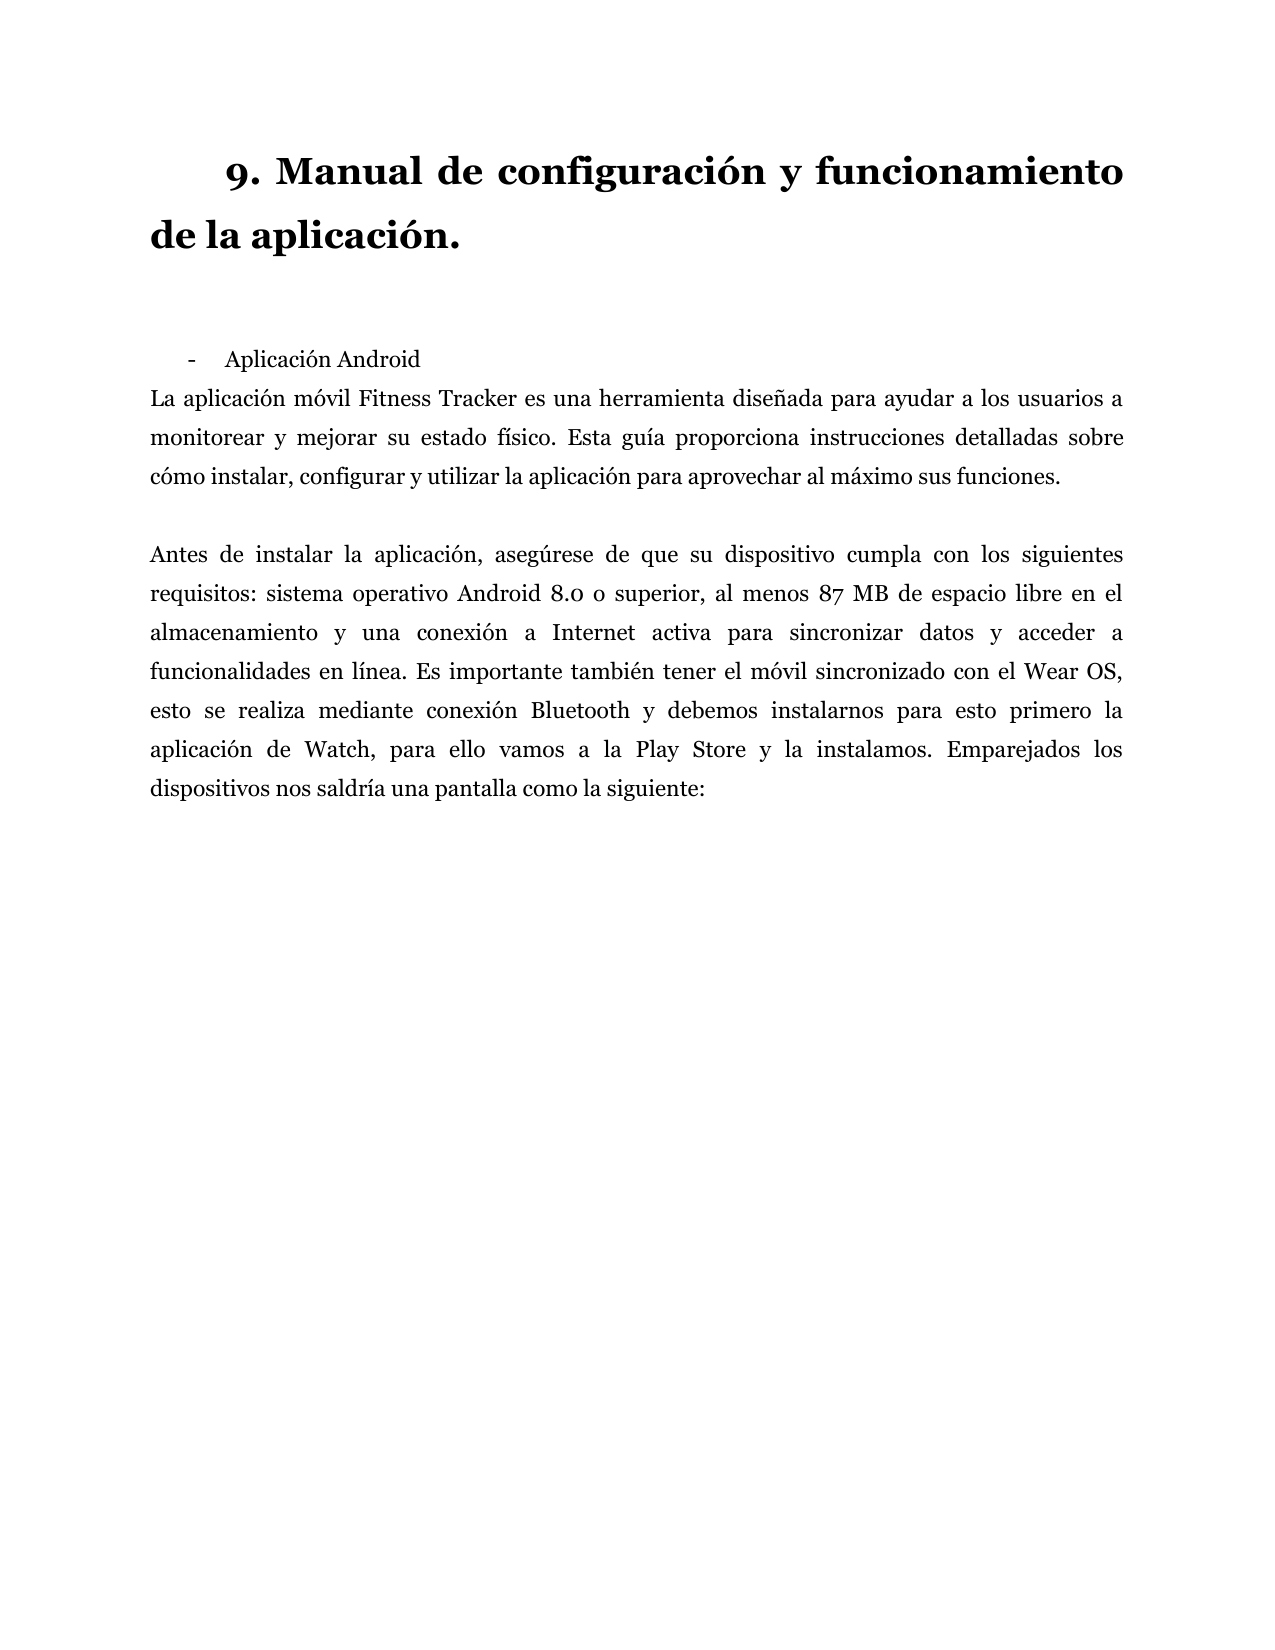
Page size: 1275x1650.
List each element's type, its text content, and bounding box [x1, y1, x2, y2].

text 9. Manual de configuración y funcionamiento de la aplicación. [150, 150, 1125, 256]
list Aplicación Android [187, 346, 1125, 372]
text La aplicación móvil Fitness Tracker es una herramienta diseñada para ayudar a los usuarios a monitorear y mejorar su estado físico. Esta guía proporciona instrucciones detalladas sobre cómo instalar, configurar y utilizar la aplicación para aprovechar al máximo sus funciones. [150, 385, 1125, 489]
text Antes de instalar la aplicación, asegúrese de que su dispositivo cumpla con los siguientes requisitos: sistema operativo Android 8.0 o superior, al menos 87 MB de espacio libre en el almacenamiento y una conexión a Internet activa para sincronizar datos y acceder a funcionalidades en línea. Es importante también tener el móvil sincronizado con el Wear OS, esto se realiza mediante conexión Bluetooth y debemos instalarnos para esto primero la aplicación de Watch, para ello vamos a la Play Store y la instalamos. Emparejados los dispositivos nos saldría una pantalla como la siguiente: [150, 541, 1125, 802]
